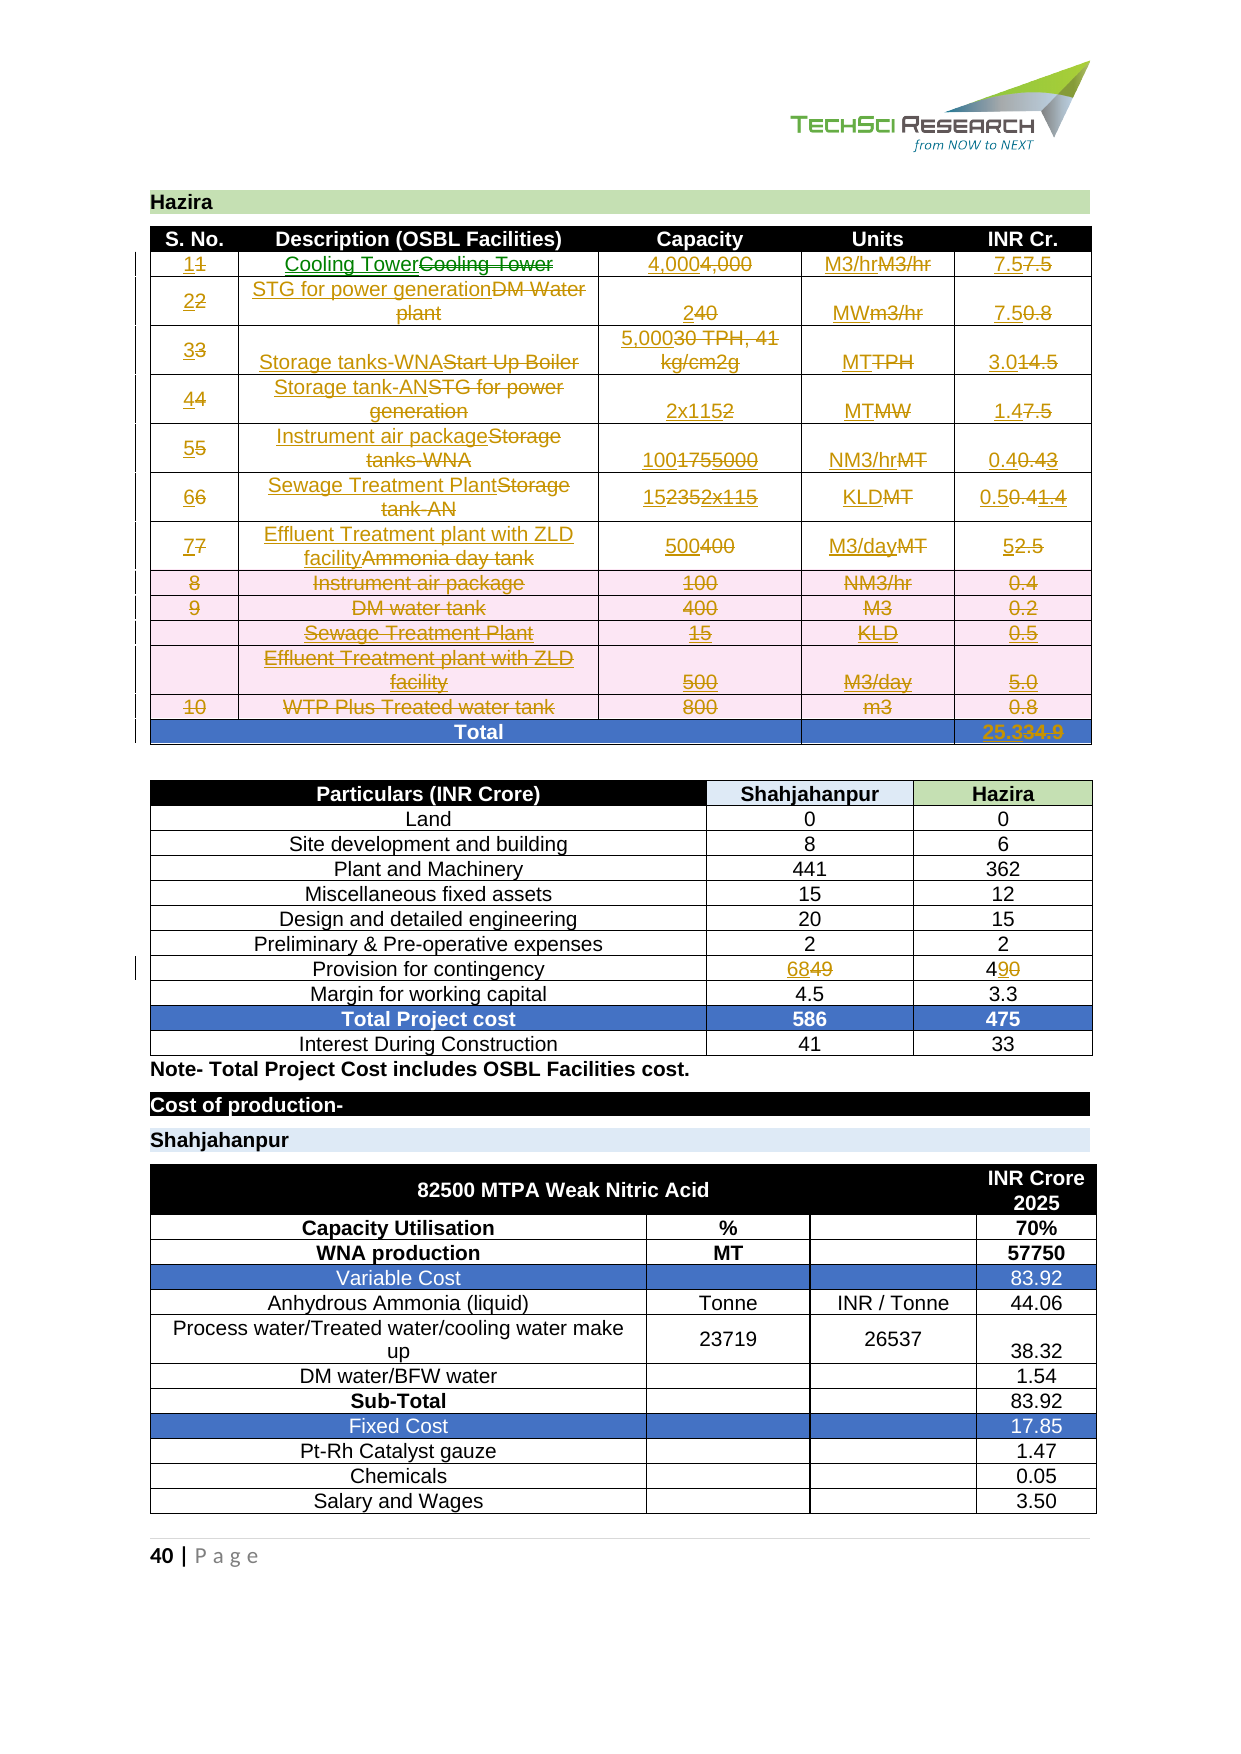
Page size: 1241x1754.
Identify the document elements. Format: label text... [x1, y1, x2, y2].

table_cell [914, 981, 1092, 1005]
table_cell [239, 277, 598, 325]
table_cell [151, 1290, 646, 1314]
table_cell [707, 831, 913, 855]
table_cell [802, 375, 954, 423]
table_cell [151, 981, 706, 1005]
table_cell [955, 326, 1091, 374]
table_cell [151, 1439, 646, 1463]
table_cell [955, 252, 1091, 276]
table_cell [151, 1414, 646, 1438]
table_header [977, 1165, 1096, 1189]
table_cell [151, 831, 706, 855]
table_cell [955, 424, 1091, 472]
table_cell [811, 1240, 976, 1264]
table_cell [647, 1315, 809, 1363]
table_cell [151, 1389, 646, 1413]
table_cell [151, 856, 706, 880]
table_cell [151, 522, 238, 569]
picture [788, 59, 1091, 154]
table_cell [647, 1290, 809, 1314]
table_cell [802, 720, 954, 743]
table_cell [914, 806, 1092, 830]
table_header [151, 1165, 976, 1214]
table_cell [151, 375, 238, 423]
text Shahjahanpur [150, 1128, 1090, 1152]
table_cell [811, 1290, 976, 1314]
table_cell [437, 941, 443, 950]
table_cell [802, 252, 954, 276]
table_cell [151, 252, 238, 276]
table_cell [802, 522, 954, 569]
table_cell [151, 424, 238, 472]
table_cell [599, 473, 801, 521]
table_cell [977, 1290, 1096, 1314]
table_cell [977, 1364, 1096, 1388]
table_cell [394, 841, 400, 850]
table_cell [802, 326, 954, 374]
text Cost of production- [150, 1092, 1090, 1116]
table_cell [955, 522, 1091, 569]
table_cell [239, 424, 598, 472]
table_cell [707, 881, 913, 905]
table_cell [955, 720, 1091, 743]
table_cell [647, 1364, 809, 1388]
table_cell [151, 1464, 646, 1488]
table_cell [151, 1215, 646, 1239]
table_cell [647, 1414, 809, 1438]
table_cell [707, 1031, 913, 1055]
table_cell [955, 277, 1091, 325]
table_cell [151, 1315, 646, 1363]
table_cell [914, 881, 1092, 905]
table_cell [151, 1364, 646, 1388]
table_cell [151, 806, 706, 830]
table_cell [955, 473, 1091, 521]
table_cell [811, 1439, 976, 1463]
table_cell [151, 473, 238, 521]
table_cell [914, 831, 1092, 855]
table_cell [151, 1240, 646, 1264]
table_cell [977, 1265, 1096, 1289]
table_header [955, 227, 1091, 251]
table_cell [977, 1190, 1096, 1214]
text Hazira [150, 190, 1090, 214]
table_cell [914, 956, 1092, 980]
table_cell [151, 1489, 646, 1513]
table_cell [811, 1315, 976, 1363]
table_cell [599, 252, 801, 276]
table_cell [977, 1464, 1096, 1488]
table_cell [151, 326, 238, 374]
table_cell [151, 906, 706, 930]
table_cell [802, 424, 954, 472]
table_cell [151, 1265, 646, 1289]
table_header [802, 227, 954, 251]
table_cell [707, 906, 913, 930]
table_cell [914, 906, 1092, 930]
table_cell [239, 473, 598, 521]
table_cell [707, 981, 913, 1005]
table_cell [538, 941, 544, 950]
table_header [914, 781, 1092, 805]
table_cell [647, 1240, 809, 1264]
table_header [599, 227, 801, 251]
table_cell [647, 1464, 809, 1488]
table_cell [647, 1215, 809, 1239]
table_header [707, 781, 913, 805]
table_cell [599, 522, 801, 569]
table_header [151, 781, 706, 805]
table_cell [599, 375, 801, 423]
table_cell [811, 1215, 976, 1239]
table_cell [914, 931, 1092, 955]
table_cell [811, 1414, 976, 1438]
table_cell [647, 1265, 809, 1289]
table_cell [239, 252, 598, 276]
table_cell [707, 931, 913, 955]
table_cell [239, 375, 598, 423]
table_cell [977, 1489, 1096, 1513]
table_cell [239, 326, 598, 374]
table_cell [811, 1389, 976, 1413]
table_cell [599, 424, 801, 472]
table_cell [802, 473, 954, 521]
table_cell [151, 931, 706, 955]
text Note- Total Project Cost includes OSBL Facilities cost. [150, 1056, 1090, 1080]
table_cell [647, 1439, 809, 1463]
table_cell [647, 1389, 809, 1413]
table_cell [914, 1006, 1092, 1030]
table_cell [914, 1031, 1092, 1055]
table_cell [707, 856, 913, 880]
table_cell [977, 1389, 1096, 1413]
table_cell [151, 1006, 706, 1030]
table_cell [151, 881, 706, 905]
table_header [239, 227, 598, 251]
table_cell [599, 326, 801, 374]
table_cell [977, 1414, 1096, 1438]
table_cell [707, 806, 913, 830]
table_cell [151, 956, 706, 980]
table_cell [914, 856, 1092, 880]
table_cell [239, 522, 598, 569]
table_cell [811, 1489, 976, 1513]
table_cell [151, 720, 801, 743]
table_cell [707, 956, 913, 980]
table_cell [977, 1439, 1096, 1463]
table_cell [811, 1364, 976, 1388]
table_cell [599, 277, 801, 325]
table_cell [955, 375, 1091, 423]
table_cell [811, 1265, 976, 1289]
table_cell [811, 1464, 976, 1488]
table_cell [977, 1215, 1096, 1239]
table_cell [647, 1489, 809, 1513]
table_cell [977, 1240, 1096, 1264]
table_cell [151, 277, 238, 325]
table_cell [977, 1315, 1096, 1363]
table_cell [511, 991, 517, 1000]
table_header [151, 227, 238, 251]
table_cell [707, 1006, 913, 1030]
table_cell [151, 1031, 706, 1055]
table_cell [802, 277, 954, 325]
